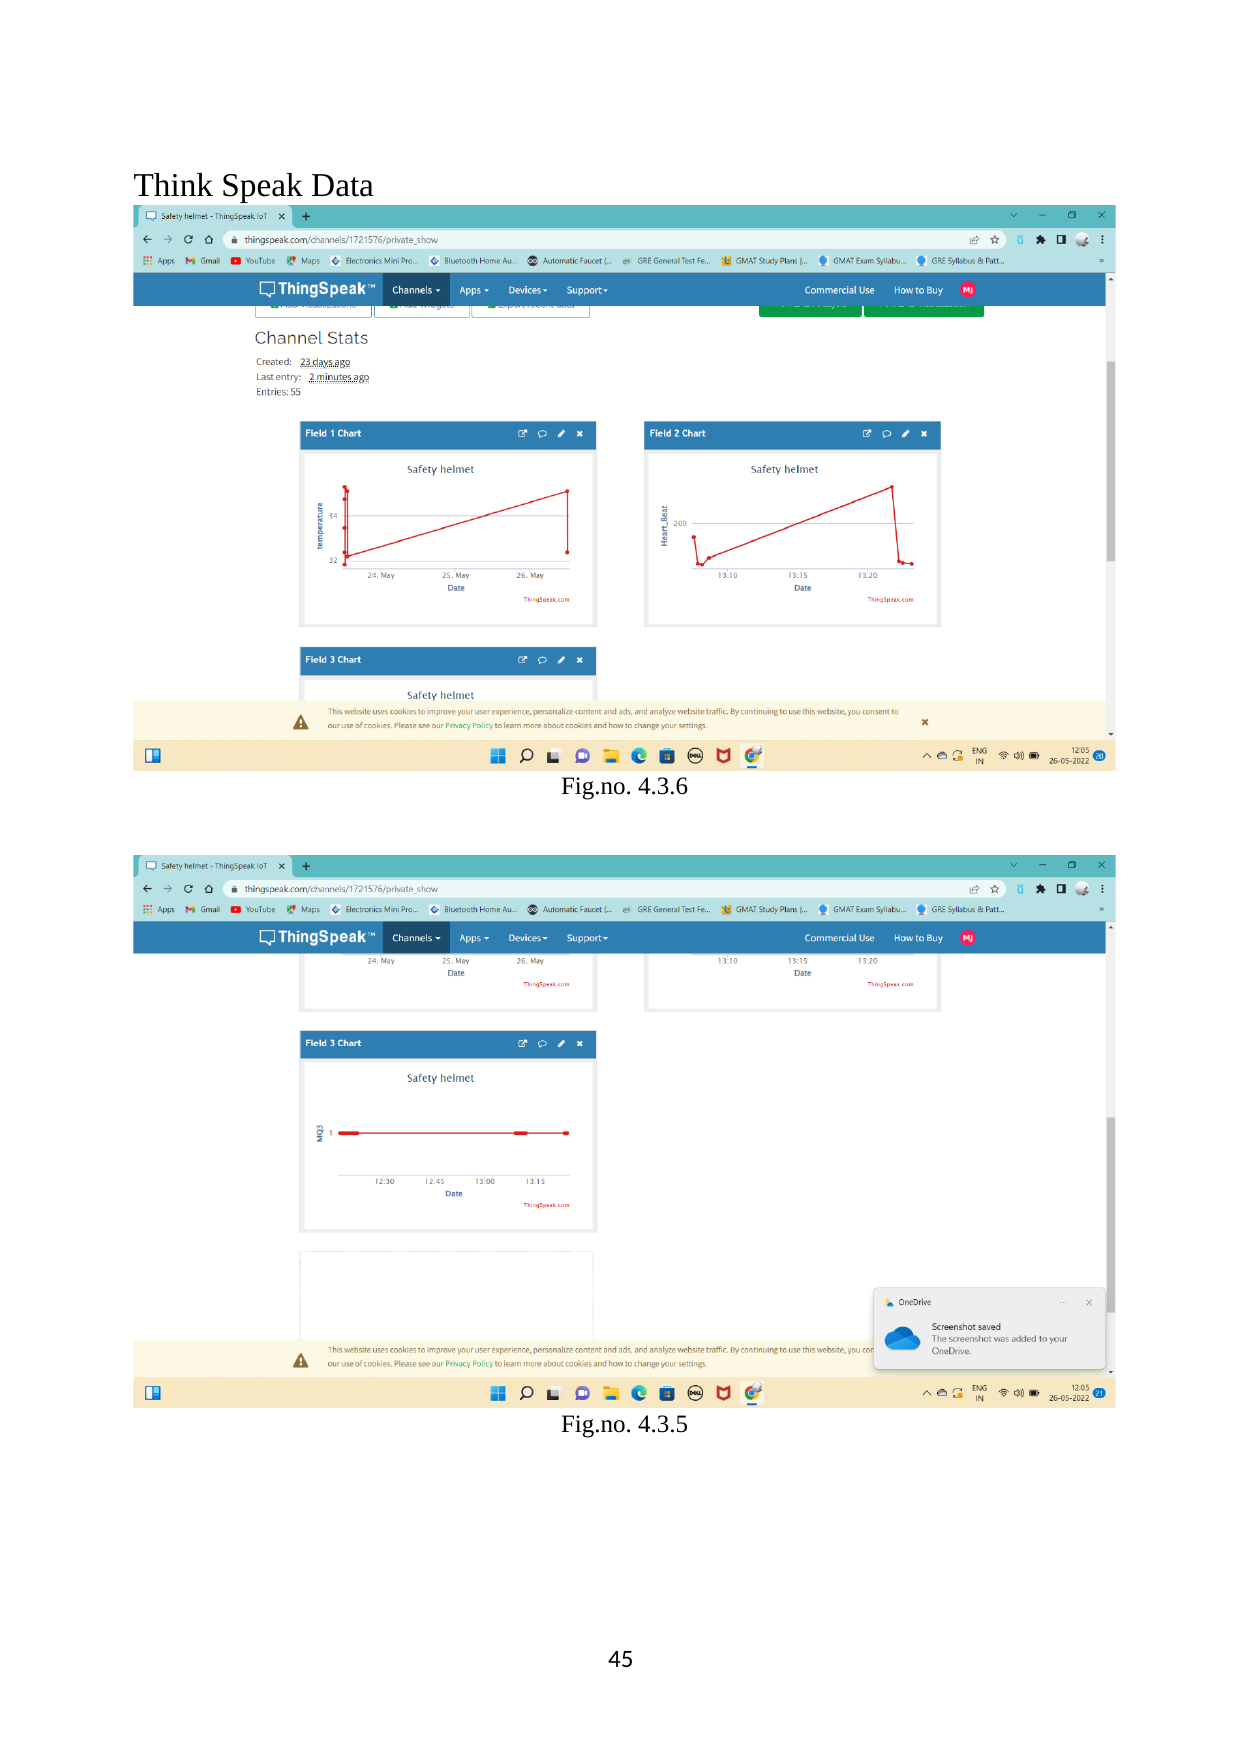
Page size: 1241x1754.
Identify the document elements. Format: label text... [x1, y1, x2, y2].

picture [133, 855, 1116, 1408]
text Fig.no. 4.3.5 [133, 1409, 1115, 1438]
picture [133, 205, 1116, 771]
text Fig.no. 4.3.6 [133, 771, 1115, 800]
text Think Speak Data [133, 166, 1115, 204]
